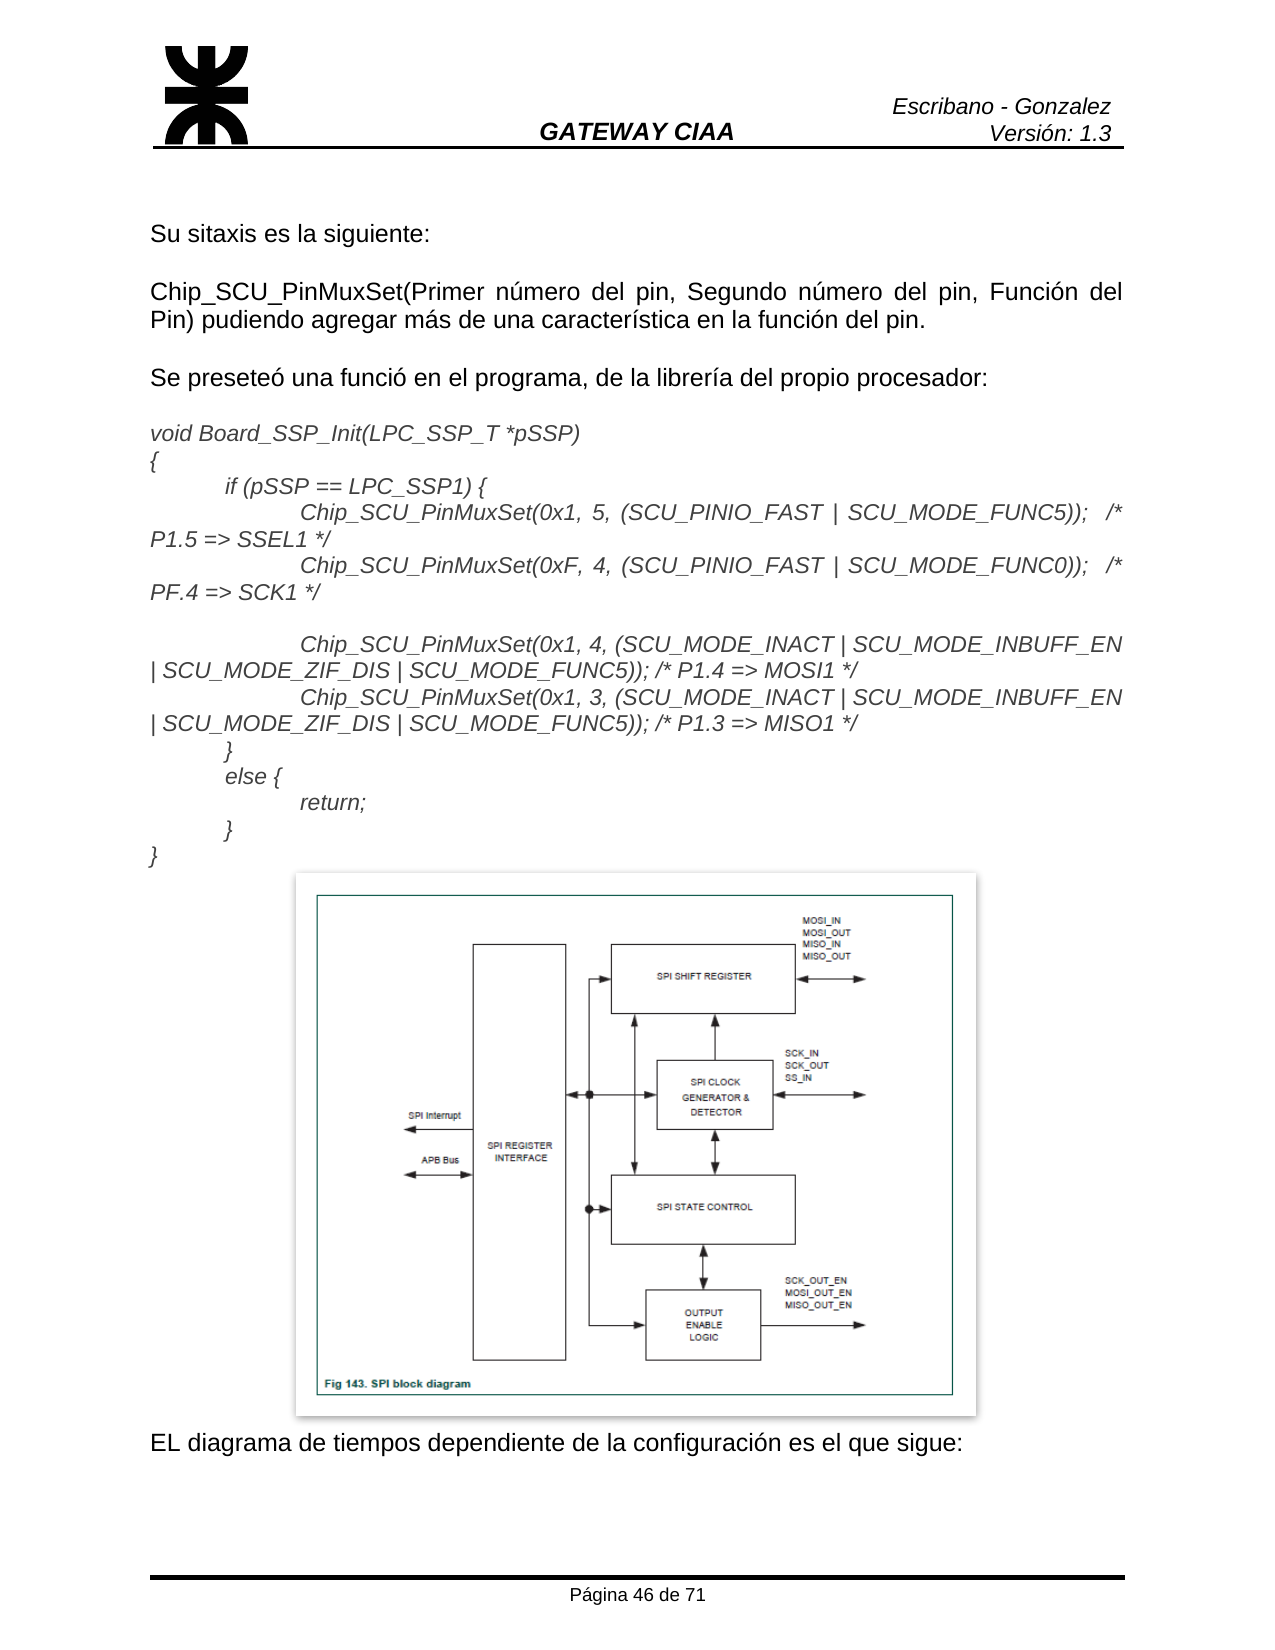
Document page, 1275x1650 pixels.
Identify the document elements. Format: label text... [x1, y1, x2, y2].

text } [150, 816, 1125, 842]
text Chip_SCU_PinMuxSet(0x1, 3, (SCU_MODE_INACT | SCU_MODE_INBUFF_EN | SCU_MODE_ZIF_DIS | SCU_MODE_FUNC5)); /* P1.3 => MISO1 */ [150, 684, 1125, 737]
text Chip_SCU_PinMuxSet(Primer número del pin, Segundo número del pin, Función del Pin) pudiendo agregar más de una característica en la función del pin. [150, 277, 1125, 334]
text if (pSSP == LPC_SSP1) { [150, 473, 1125, 499]
picture [311, 887, 961, 1402]
text void Board_SSP_Init(LPC_SSP_T *pSSP) [150, 420, 1125, 447]
text Chip_SCU_PinMuxSet(0x1, 4, (SCU_MODE_INACT | SCU_MODE_INBUFF_EN | SCU_MODE_ZIF_DIS | SCU_MODE_FUNC5)); /* P1.4 => MOSI1 */ [150, 631, 1125, 684]
text return; [150, 789, 1125, 816]
text EL diagrama de tiempos dependiente de la configuración es el que sigue: [150, 1428, 1125, 1457]
picture [163, 46, 250, 146]
text { [150, 447, 1125, 473]
text } [150, 842, 1125, 868]
text Se preseteó una funció en el programa, de la librería del propio procesador: [150, 363, 1125, 392]
text Chip_SCU_PinMuxSet(0xF, 4, (SCU_PINIO_FAST | SCU_MODE_FUNC0)); /* PF.4 => SCK1 */ [150, 552, 1125, 605]
text else { [150, 763, 1125, 789]
text Chip_SCU_PinMuxSet(0x1, 5, (SCU_PINIO_FAST | SCU_MODE_FUNC5)); /* P1.5 => SSEL1 */ [150, 499, 1125, 552]
text Su sitaxis es la siguiente: [150, 219, 1125, 248]
text } [150, 737, 1125, 763]
